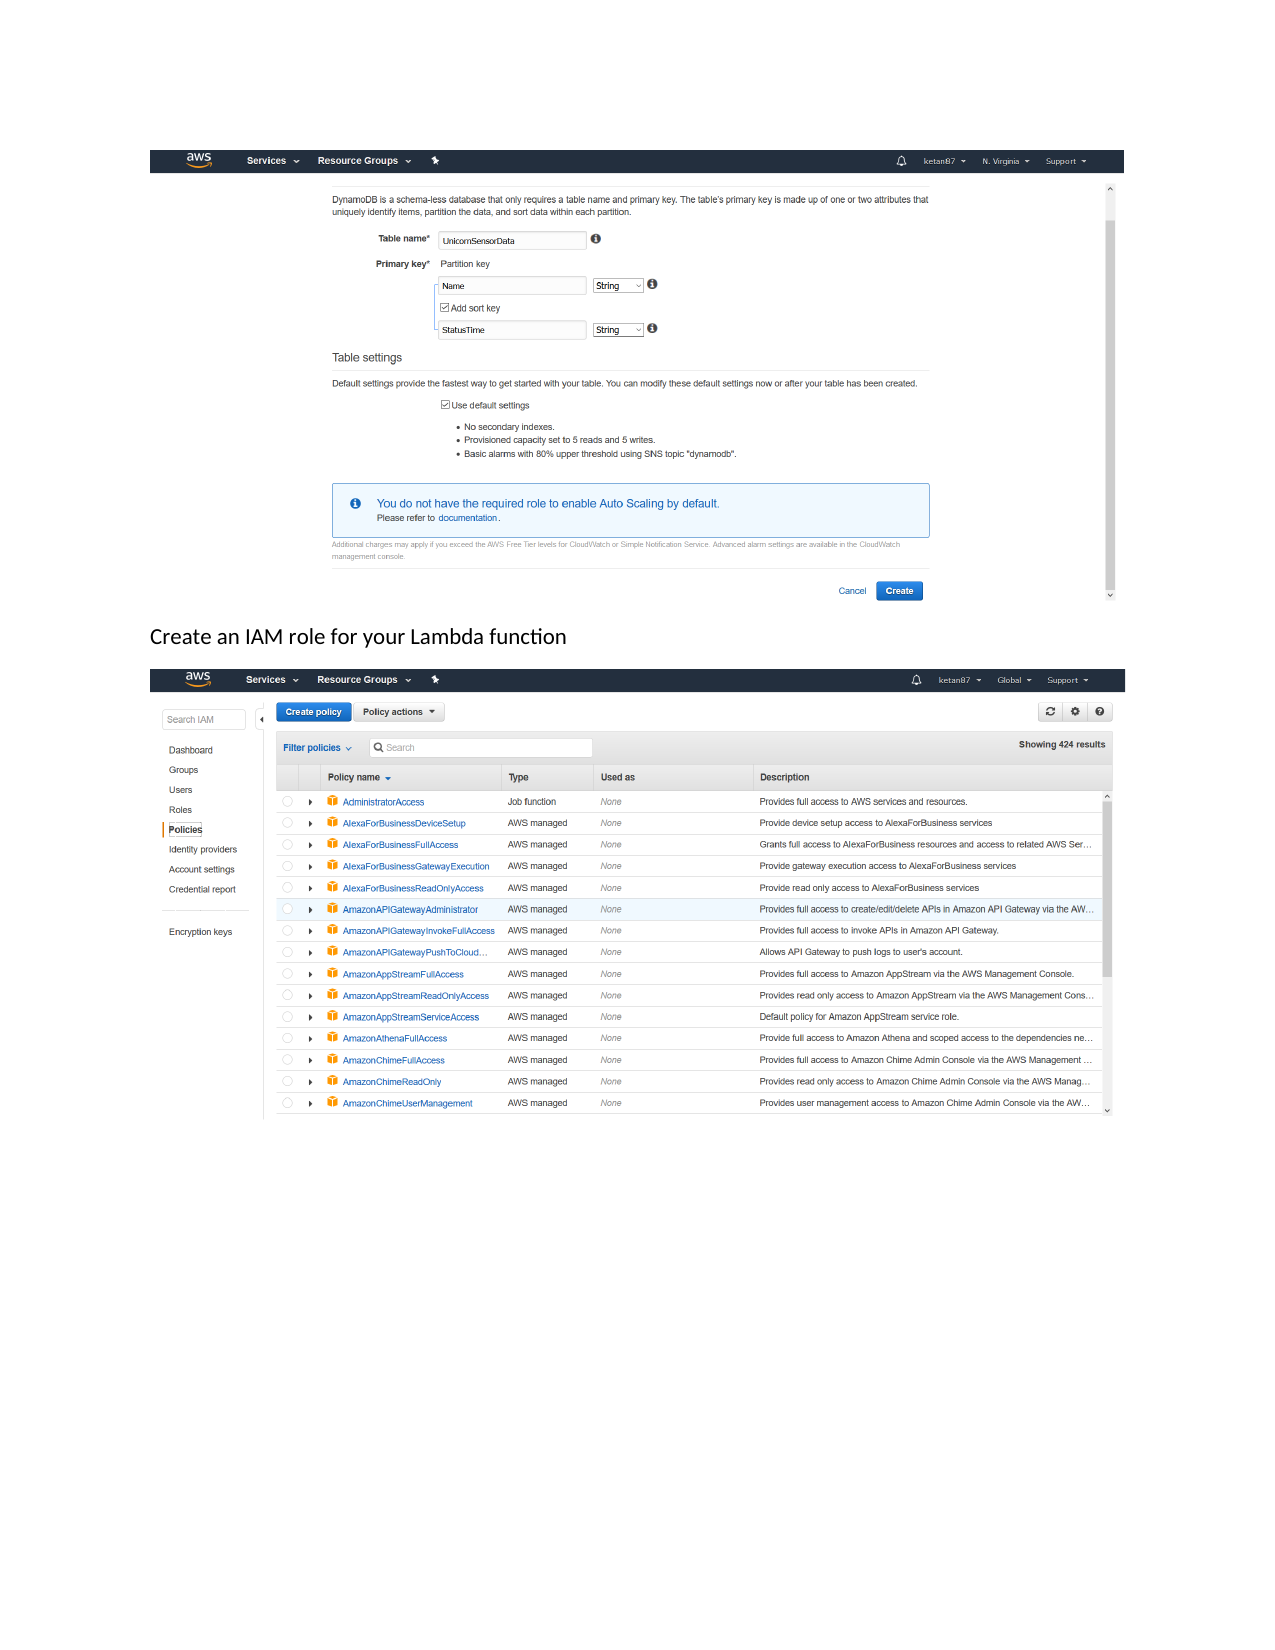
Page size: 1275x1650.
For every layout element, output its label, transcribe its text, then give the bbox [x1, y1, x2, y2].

text Create an IAM role for your Lambda function [150, 622, 1125, 650]
picture [150, 669, 1125, 1125]
picture [150, 150, 1124, 604]
